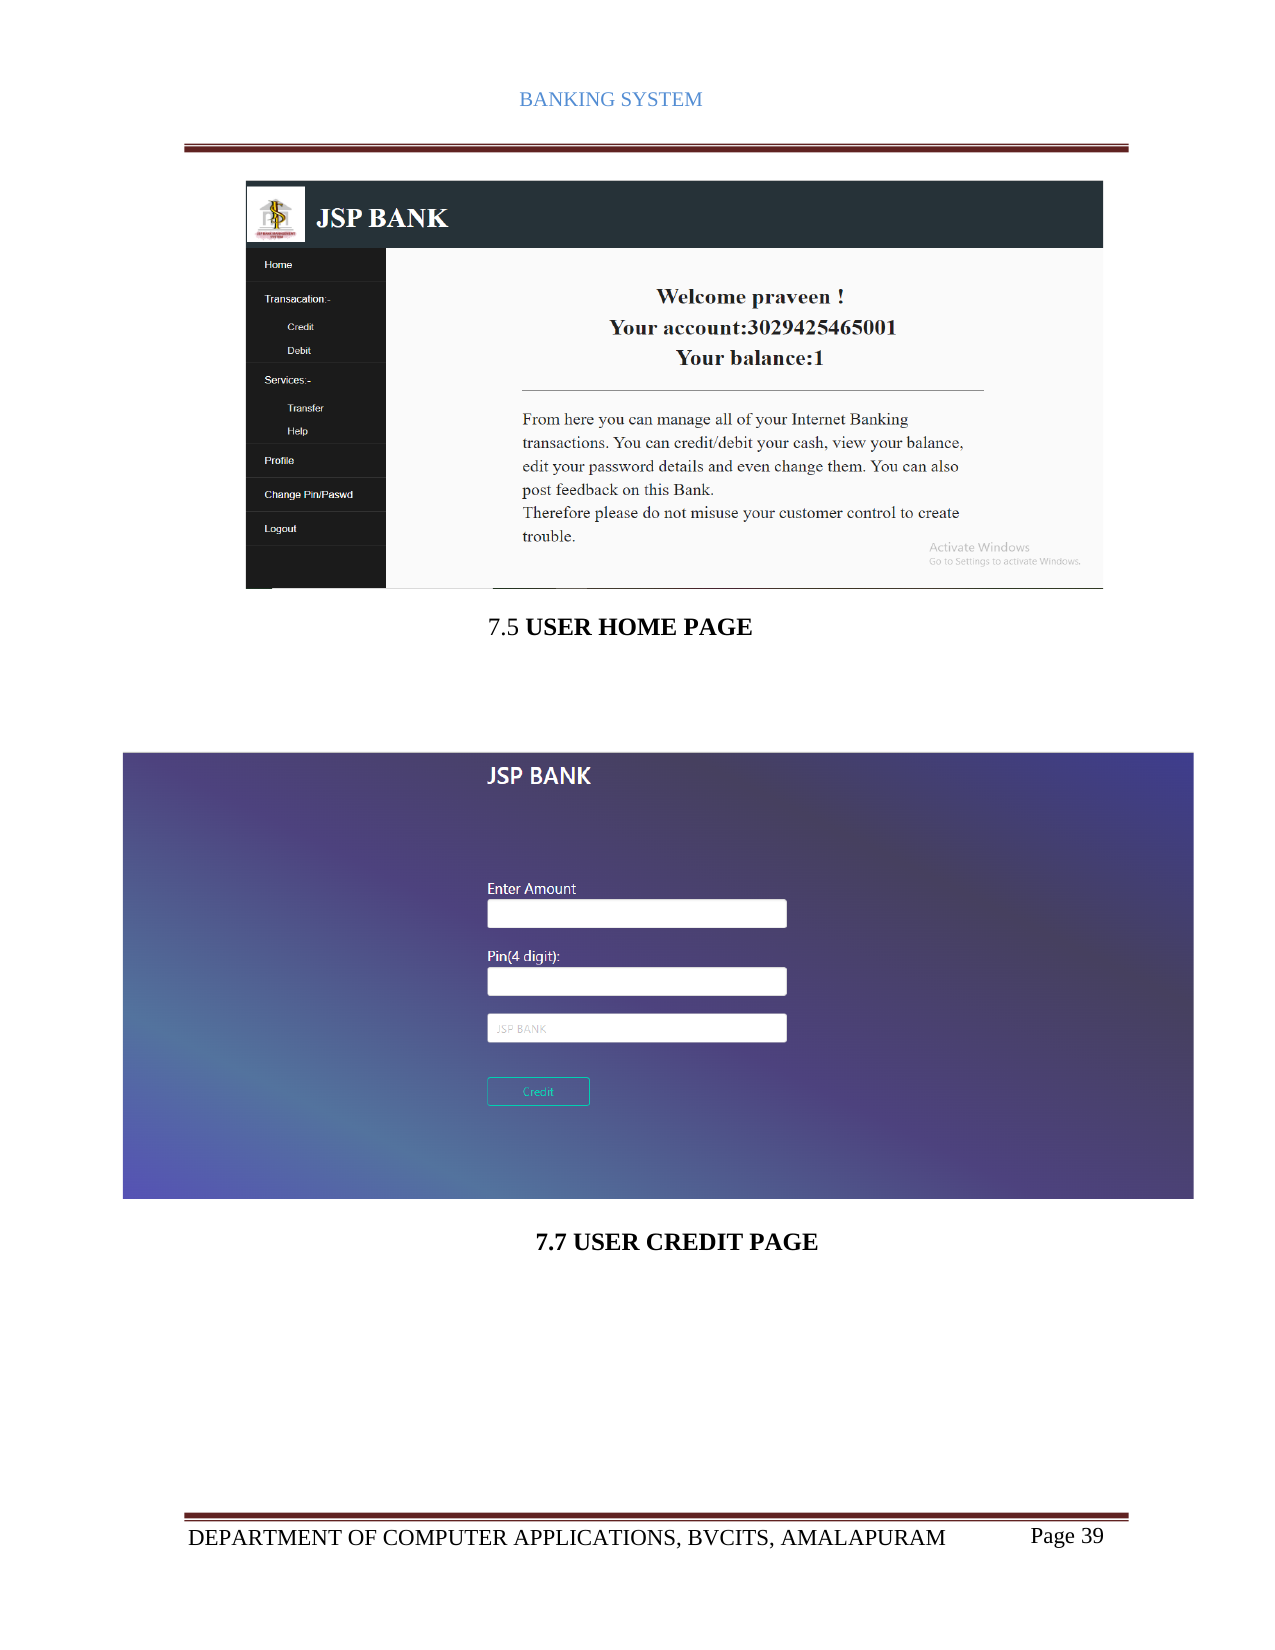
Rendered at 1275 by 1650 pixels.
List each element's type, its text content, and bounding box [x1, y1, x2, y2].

text 7.7 USER CREDIT PAGE [123, 1227, 1231, 1256]
picture [122, 751, 1194, 1199]
text 7.5 USER HOME PAGE [123, 612, 1231, 667]
picture [245, 180, 1104, 589]
